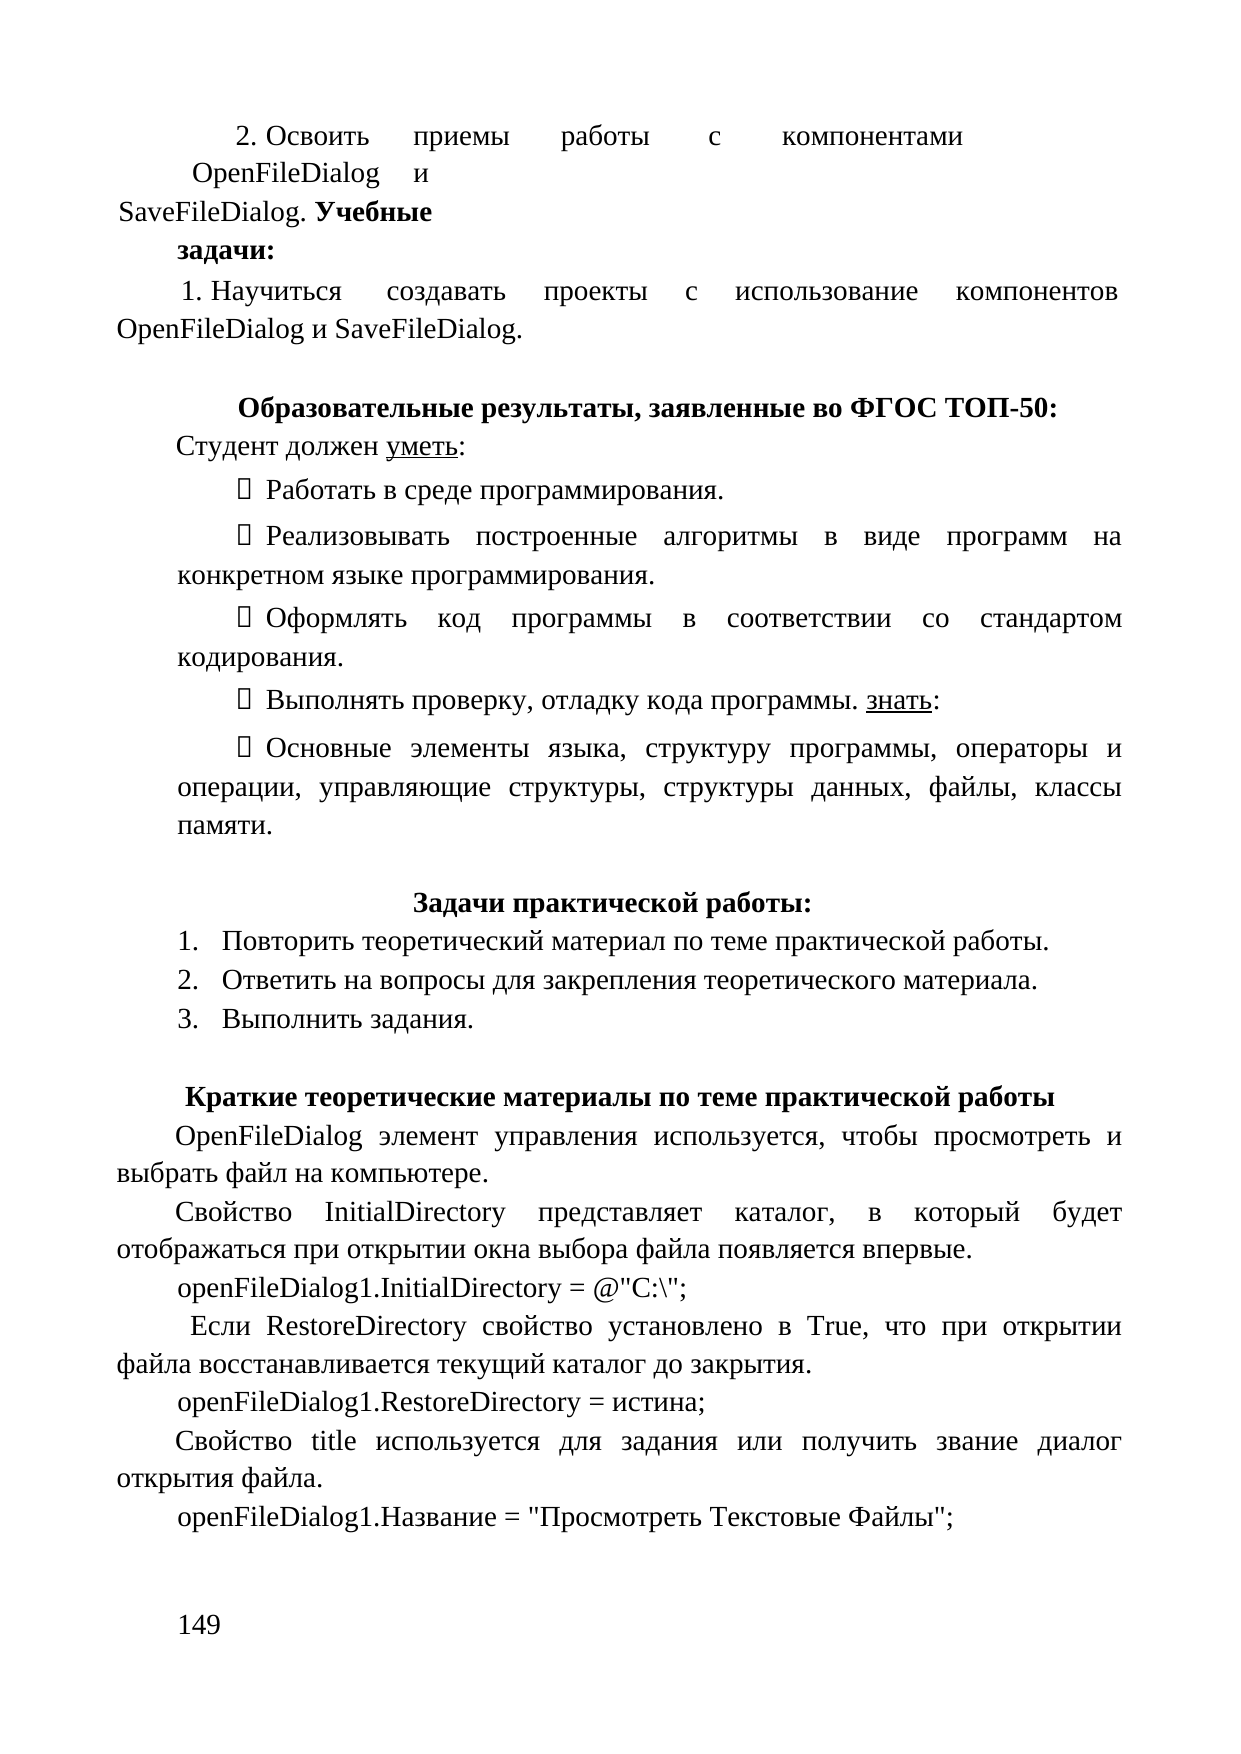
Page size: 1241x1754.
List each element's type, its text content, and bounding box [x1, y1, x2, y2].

text Если RestoreDirectory свойство установлено в True, что при открытии файла восстанавливается текущий каталог до закрытия. [116, 1308, 1123, 1379]
text 1. Научиться создавать проекты с использование компонентов [118, 273, 1196, 306]
text OpenFileDialog и SaveFileDialog. [116, 312, 1123, 345]
text openFileDialog1.RestoreDirectory = истина; [177, 1384, 1123, 1418]
list Оформлять код программы в соответствии со стандартом кодирования. [177, 596, 1123, 673]
list Основные элементы языка, структуру программы, операторы и операции, управляющие структуры, структуры данных, файлы, классы памяти. [177, 726, 1123, 840]
text Задачи практической работы: [126, 885, 1099, 919]
text Свойство InitialDirectory представляет каталог, в который будет отображаться при открытии окна выбора файла появляется впервые. [116, 1194, 1123, 1264]
text Образовательные результаты, заявленные во ФГОС ТОП-50: Студент должен уметь: [176, 390, 1133, 461]
list Реализовывать построенные алгоритмы в виде программ на конкретном языке программирования. [177, 514, 1123, 591]
text SaveFileDialog. Учебные задачи: [118, 194, 432, 265]
text openFileDialog1.InitialDirectory = @"С:\"; [177, 1270, 1123, 1303]
text Свойство title используется для задания или получить звание диалог открытия файла. [116, 1423, 1123, 1494]
text Краткие теоретические материалы по теме практической работы [126, 1079, 1114, 1113]
list Повторить теоретический материал по теме практической работы. [177, 923, 1123, 957]
text OpenFileDialog элемент управления используется, чтобы просмотреть и выбрать файл на компьютере. [116, 1118, 1123, 1189]
list Освоить приемы работы с компонентами OpenFileDialog и [177, 118, 1123, 189]
list Работать в среде программирования. [177, 468, 1123, 508]
list Ответить на вопросы для закрепления теоретического материала. [177, 962, 1123, 996]
text openFileDialog1.Название = "Просмотреть Текстовые Файлы"; [177, 1499, 1123, 1533]
list Выполнить задания. [177, 1001, 1123, 1034]
list Выполнять проверку, отладку кода программы. знать: [177, 678, 1123, 718]
